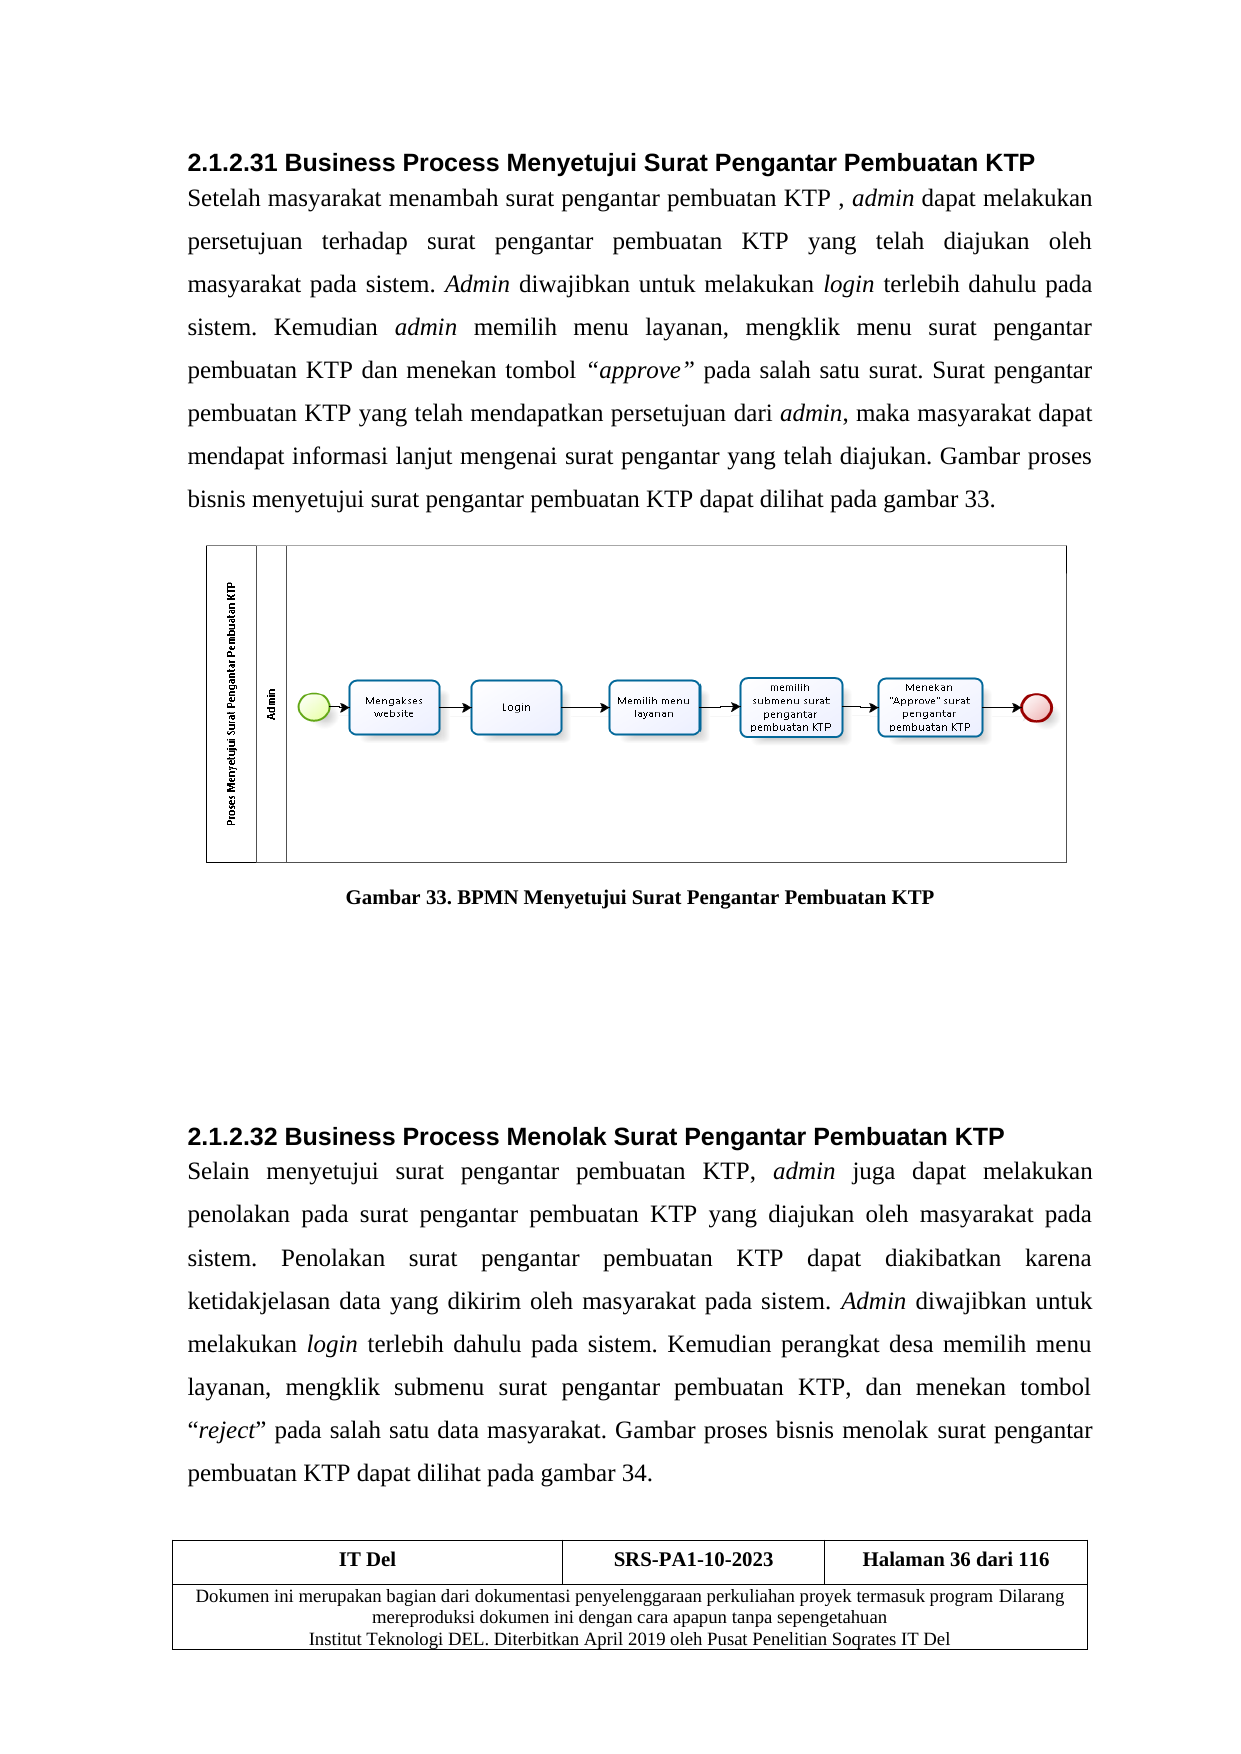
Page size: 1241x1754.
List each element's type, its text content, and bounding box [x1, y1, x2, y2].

text Gambar 33. BPMN Menyetujui Surat Pengantar Pembuatan KTP [187, 885, 1092, 909]
subtitle 2.1.2.31 Business Process Menyetujui Surat Pengantar Pembuatan KTP [187, 148, 1092, 176]
subtitle 2.1.2.32 Business Process Menolak Surat Pengantar Pembuatan KTP [187, 1121, 1092, 1150]
text Selain menyetujui surat pengantar pembuatan KTP, admin juga dapat melakukan penolakan pada surat pengantar pembuatan KTP yang diajukan oleh masyarakat pada sistem. Penolakan surat pengantar pembuatan KTP dapat diakibatkan karena ketidakjelasan data yang dikirim oleh masyarakat pada sistem. Admin diwajibkan untuk melakukan login terlebih dahulu pada sistem. Kemudian perangkat desa memilih menu layanan, mengklik submenu surat pengantar pembuatan KTP, dan menekan tombol “reject” pada salah satu data masyarakat. Gambar proses bisnis menolak surat pengantar pembuatan KTP dapat dilihat pada gambar 34. [187, 1156, 1092, 1487]
picture [187, 527, 1087, 871]
text Setelah masyarakat menambah surat pengantar pembuatan KTP , admin dapat melakukan persetujuan terhadap surat pengantar pembuatan KTP yang telah diajukan oleh masyarakat pada sistem. Admin diwajibkan untuk melakukan login terlebih dahulu pada sistem. Kemudian admin memilih menu layanan, mengklik menu surat pengantar pembuatan KTP dan menekan tombol “approve” pada salah satu surat. Surat pengantar pembuatan KTP yang telah mendapatkan persetujuan dari admin, maka masyarakat dapat mendapat informasi lanjut mengenai surat pengantar yang telah diajukan. Gambar proses bisnis menyetujui surat pengantar pembuatan KTP dapat dilihat pada gambar 33. [187, 183, 1092, 513]
